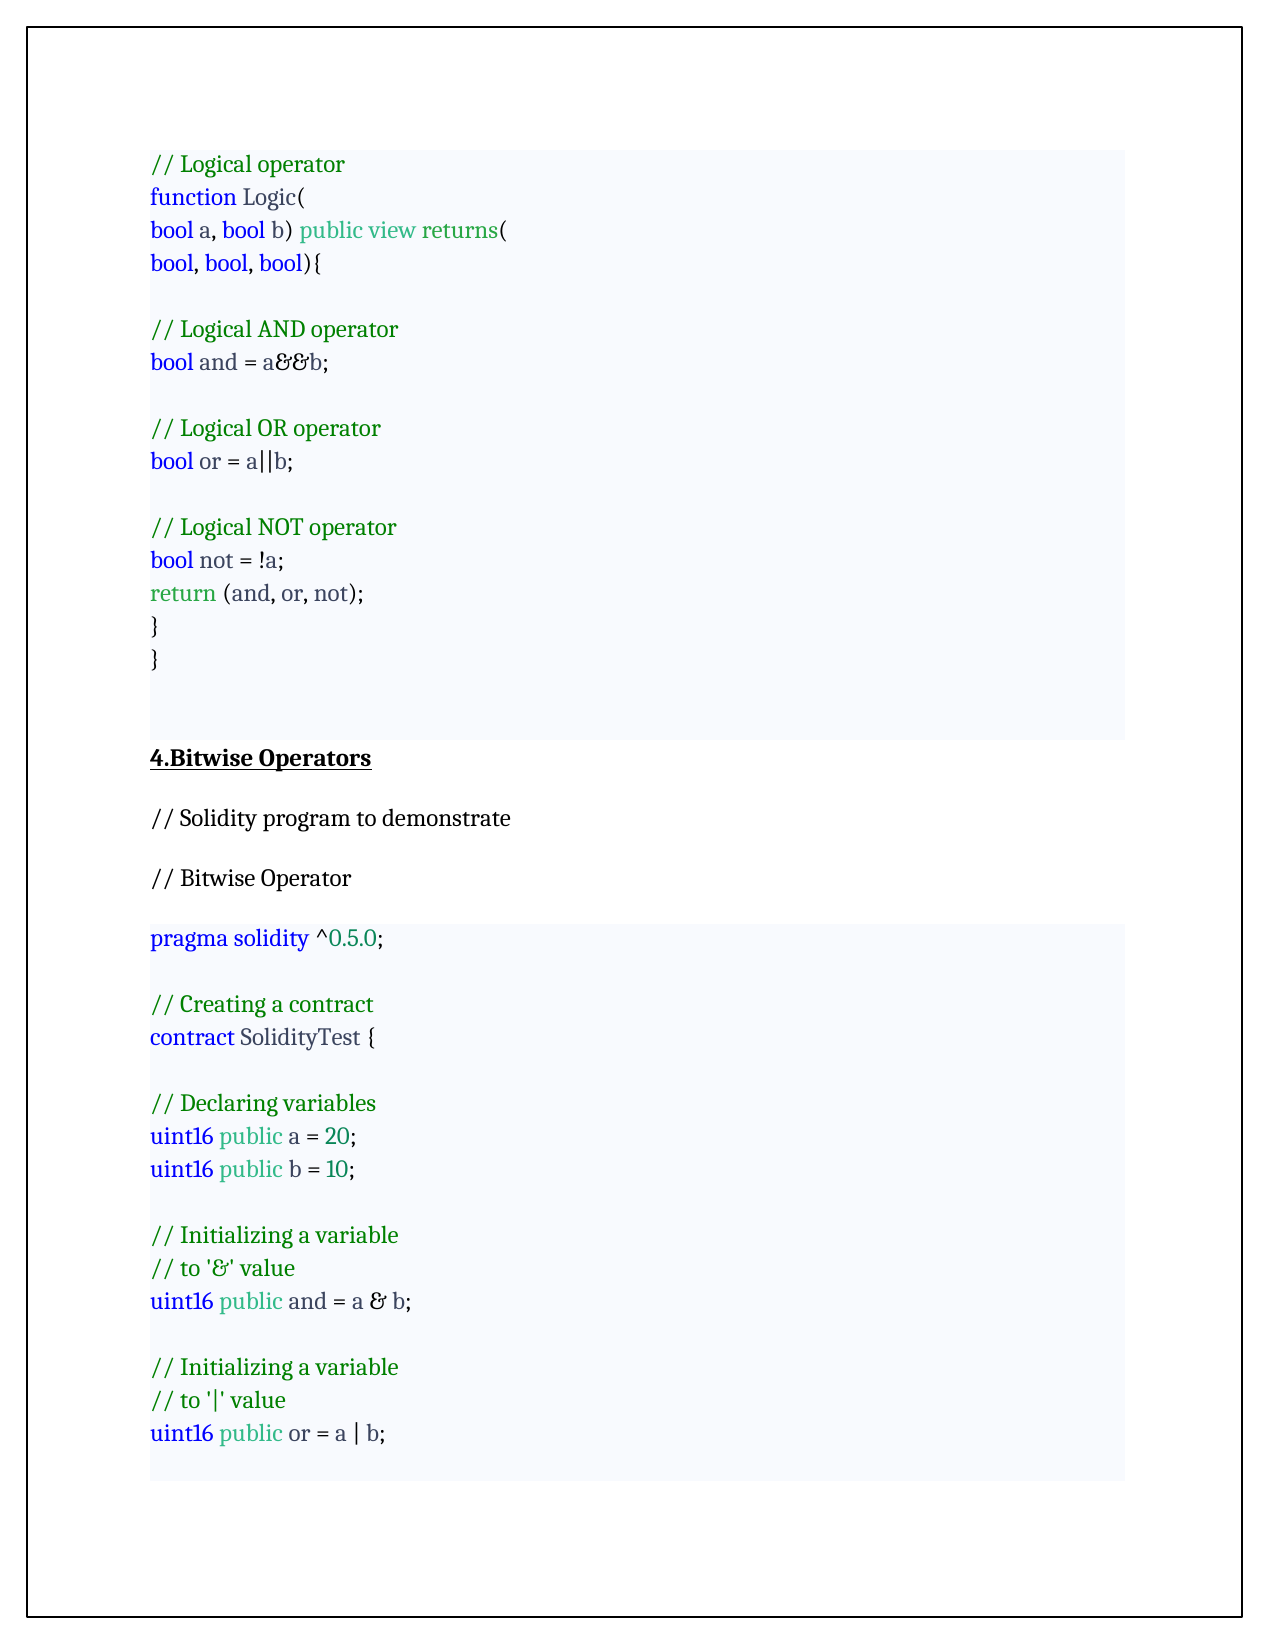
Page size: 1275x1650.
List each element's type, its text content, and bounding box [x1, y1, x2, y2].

text // Creating a contract [150, 990, 1125, 1018]
text // Logical operator [150, 150, 1125, 179]
text // Solidity program to demonstrate [150, 804, 1125, 833]
text pragma solidity ^0.5.0; [150, 924, 1125, 952]
text 4.Bitwise Operators [150, 744, 1125, 773]
text uint16 public and = a & b; [150, 1287, 1125, 1316]
text // Logical NOT operator [150, 513, 1125, 542]
text // Initializing a variable [150, 1353, 1125, 1382]
text // to '&' value [150, 1254, 1125, 1283]
text uint16 public a = 20; [150, 1122, 1125, 1151]
text function Logic( [150, 183, 1125, 212]
text // Bitwise Operator [150, 864, 1125, 893]
text uint16 public b = 10; [150, 1155, 1125, 1184]
text bool a, bool b) public view returns( [150, 216, 1125, 245]
text bool not = !a; [150, 546, 1125, 575]
text // Logical OR operator [150, 414, 1125, 443]
text } [150, 612, 1125, 641]
text // Initializing a variable [150, 1221, 1125, 1250]
text bool and = a&&b; [150, 348, 1125, 377]
text contract SolidityTest { [150, 1023, 1125, 1052]
text uint16 public or = a | b; [150, 1419, 1125, 1448]
text } [150, 645, 1125, 674]
text // Declaring variables [150, 1089, 1125, 1118]
text return (and, or, not); [150, 579, 1125, 608]
text bool or = a||b; [150, 447, 1125, 476]
text // Logical AND operator [150, 315, 1125, 344]
text bool, bool, bool){ [150, 249, 1125, 278]
text // to '|' value [150, 1386, 1125, 1415]
